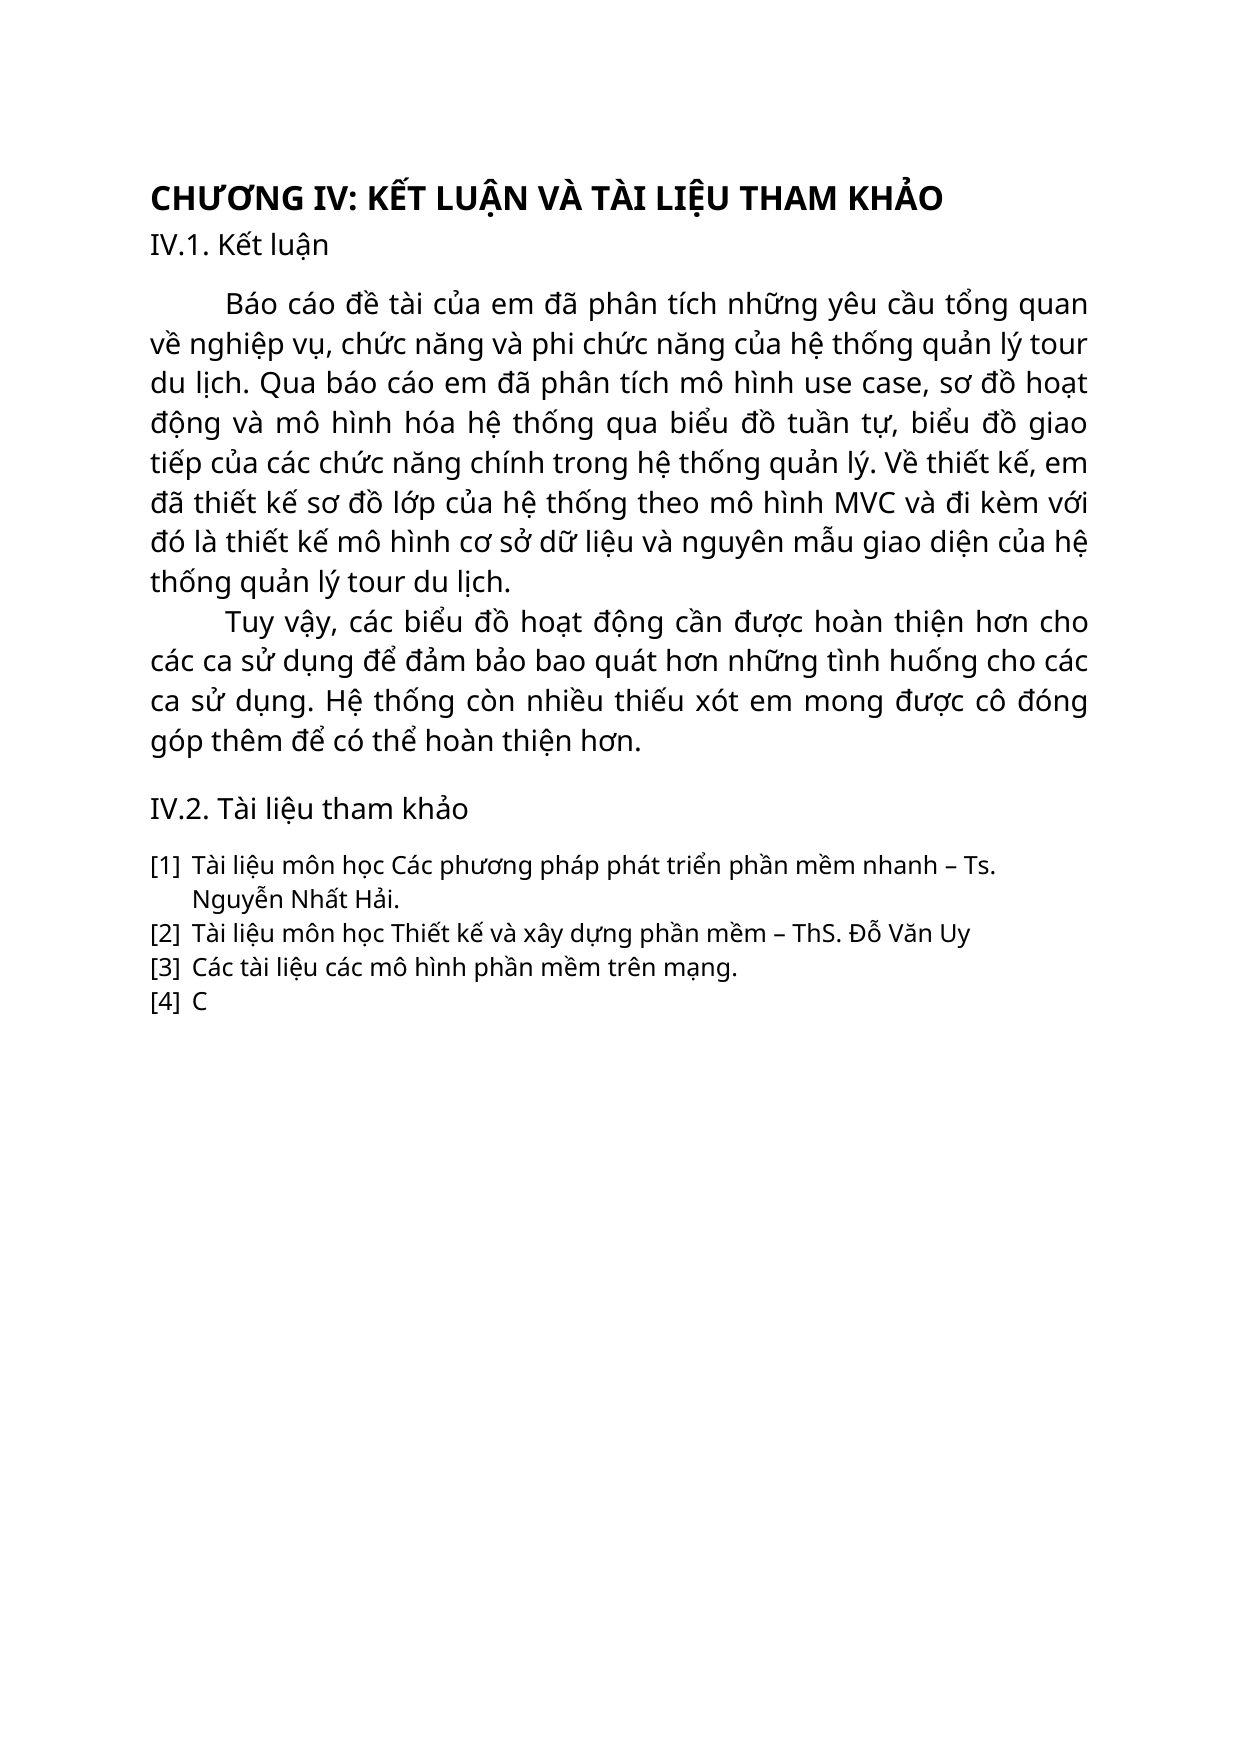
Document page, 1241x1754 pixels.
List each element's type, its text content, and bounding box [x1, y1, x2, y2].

table_header Tài liệu môn học Các phương pháp phát triển phần mềm nhanh – Ts. Nguyễn Nhất Hải. [192, 848, 1090, 916]
table_cell C [192, 984, 1090, 1018]
table_header [1] [150, 848, 192, 916]
table_cell Tài liệu môn học Thiết kế và xây dựng phần mềm – ThS. Đỗ Văn Uy [192, 916, 1090, 950]
text Báo cáo đề tài của em đã phân tích những yêu cầu tổng quan về nghiệp vụ, chức năng và phi chức năng của hệ thống quản lý tour du lịch. Qua báo cáo em đã phân tích mô hình use case, sơ đồ hoạt động và mô hình hóa hệ thống qua biểu đồ tuần tự, biểu đồ giao tiếp của các chức năng chính trong hệ thống quản lý. Về thiết kế, em đã thiết kế sơ đồ lớp của hệ thống theo mô hình MVC và đi kèm với đó là thiết kế mô hình cơ sở dữ liệu và nguyên mẫu giao diện của hệ thống quản lý tour du lịch. [150, 283, 1090, 601]
table_cell [3] [150, 950, 192, 984]
table_cell Các tài liệu các mô hình phần mềm trên mạng. [192, 950, 1090, 984]
text IV.1. Kết luận [150, 224, 1090, 264]
subtitle CHƯƠNG IV: KẾT LUẬN VÀ TÀI LIỆU THAM KHẢO [150, 175, 1090, 220]
text Tuy vậy, các biểu đồ hoạt động cần được hoàn thiện hơn cho các ca sử dụng để đảm bảo bao quát hơn những tình huống cho các ca sử dụng. Hệ thống còn nhiều thiếu xót em mong được cô đóng góp thêm để có thể hoàn thiện hơn. [150, 601, 1090, 760]
text IV.2. Tài liệu tham khảo [150, 788, 1090, 828]
table_cell [4] [150, 984, 192, 1018]
table_cell [2] [150, 916, 192, 950]
